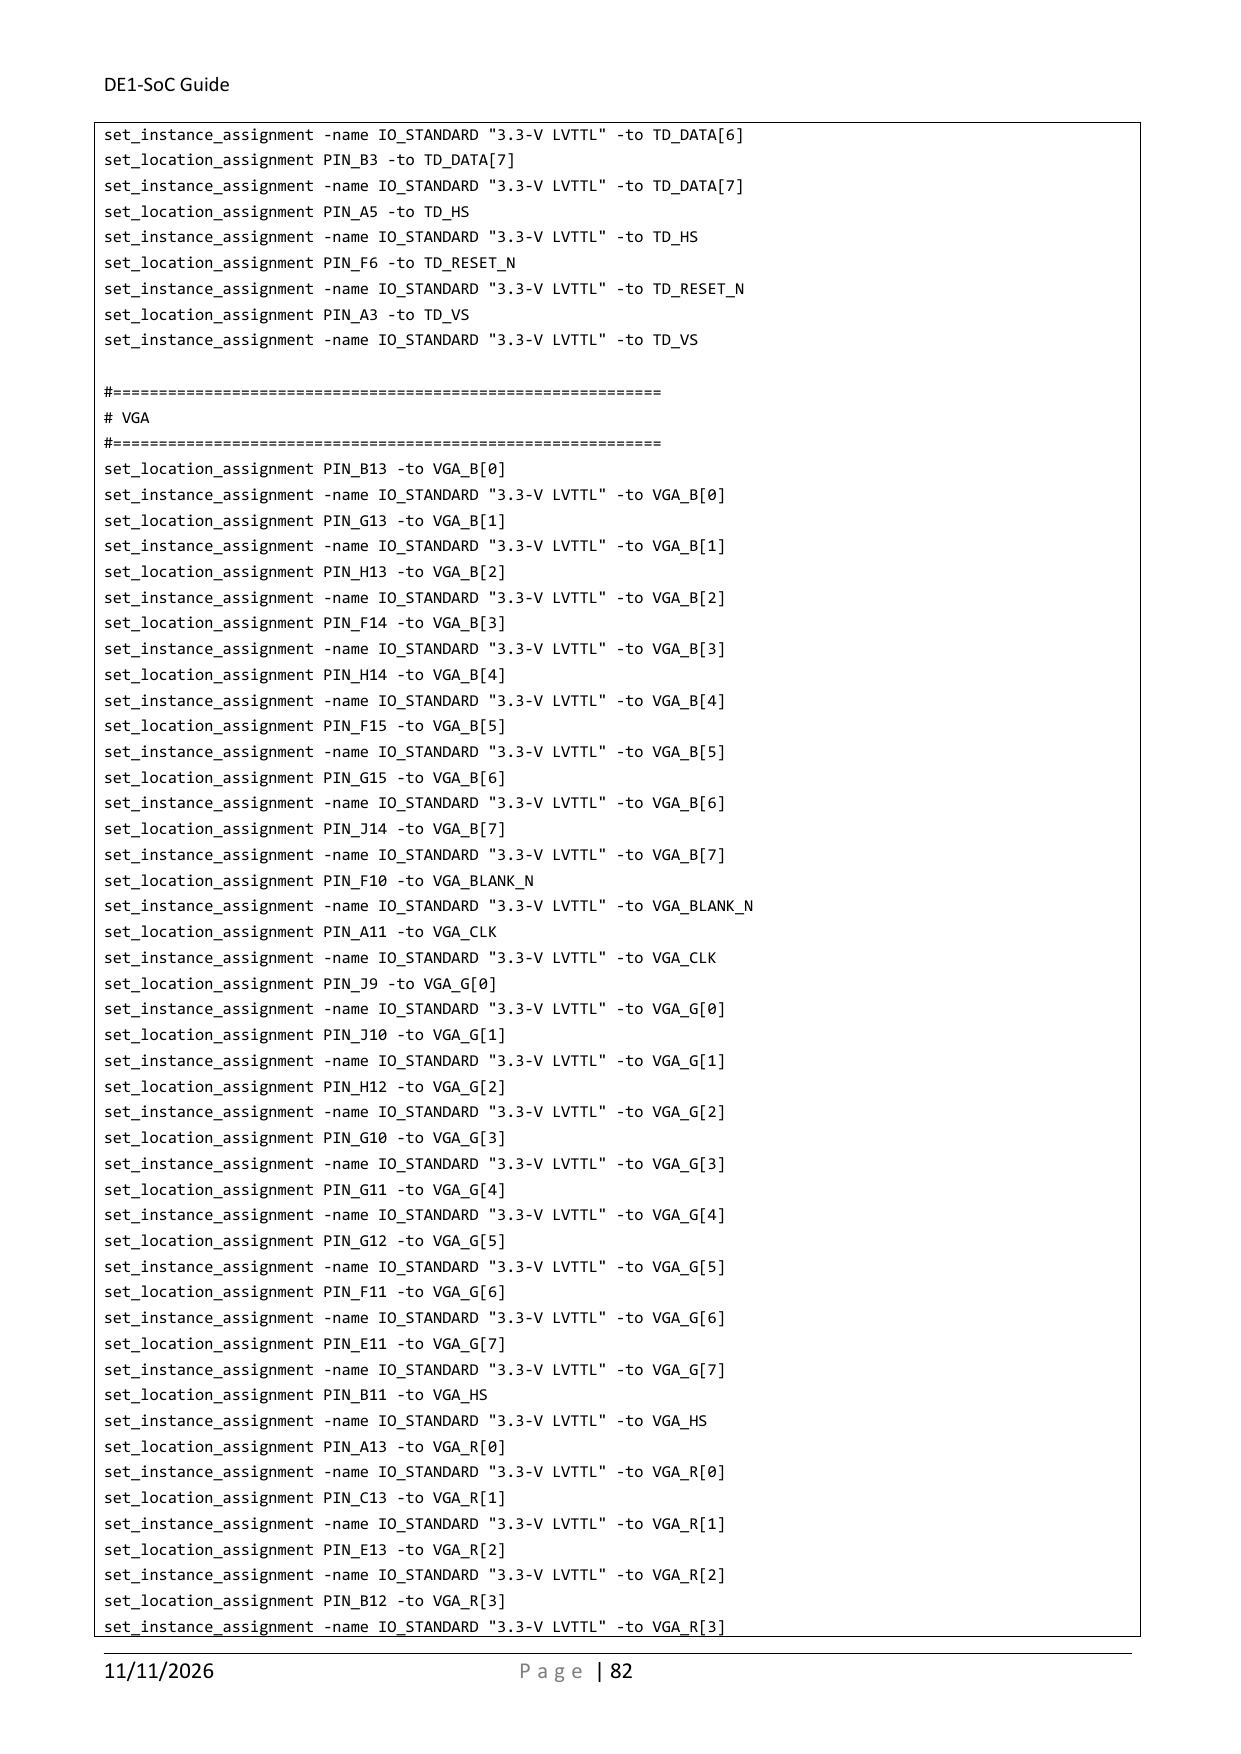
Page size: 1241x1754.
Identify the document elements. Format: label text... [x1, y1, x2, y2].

text set_instance_assignment -name IO_STANDARD "3.3-V LVTTL" -to VGA_G[5] [95, 1254, 1140, 1276]
text set_location_assignment PIN_E13 -to VGA_R[2] [95, 1537, 1140, 1559]
text set_instance_assignment -name IO_STANDARD "3.3-V LVTTL" -to VGA_B[7] [95, 842, 1140, 865]
text set_instance_assignment -name IO_STANDARD "3.3-V LVTTL" -to TD_HS [95, 224, 1140, 247]
text set_instance_assignment -name IO_STANDARD "3.3-V LVTTL" -to VGA_G[7] [95, 1357, 1140, 1379]
text set_location_assignment PIN_H13 -to VGA_B[2] [95, 559, 1140, 582]
text set_location_assignment PIN_G15 -to VGA_B[6] [95, 765, 1140, 787]
text set_instance_assignment -name IO_STANDARD "3.3-V LVTTL" -to TD_DATA[6] [95, 123, 1140, 144]
text set_location_assignment PIN_F10 -to VGA_BLANK_N [95, 868, 1140, 890]
text set_instance_assignment -name IO_STANDARD "3.3-V LVTTL" -to VGA_B[6] [95, 791, 1140, 813]
text set_location_assignment PIN_A3 -to TD_VS [95, 302, 1140, 324]
text set_location_assignment PIN_H12 -to VGA_G[2] [95, 1074, 1140, 1096]
text set_instance_assignment -name IO_STANDARD "3.3-V LVTTL" -to VGA_G[6] [95, 1305, 1140, 1328]
text set_location_assignment PIN_H14 -to VGA_B[4] [95, 662, 1140, 684]
text set_instance_assignment -name IO_STANDARD "3.3-V LVTTL" -to TD_DATA[7] [95, 173, 1140, 196]
text set_location_assignment PIN_G13 -to VGA_B[1] [95, 508, 1140, 530]
text set_location_assignment PIN_B3 -to TD_DATA[7] [95, 147, 1140, 170]
text set_instance_assignment -name IO_STANDARD "3.3-V LVTTL" -to VGA_B[0] [95, 482, 1140, 504]
text set_location_assignment PIN_G10 -to VGA_G[3] [95, 1125, 1140, 1148]
text set_instance_assignment -name IO_STANDARD "3.3-V LVTTL" -to VGA_BLANK_N [95, 893, 1140, 916]
text set_location_assignment PIN_B13 -to VGA_B[0] [95, 456, 1140, 479]
text set_location_assignment PIN_J10 -to VGA_G[1] [95, 1022, 1140, 1045]
text set_location_assignment PIN_C13 -to VGA_R[1] [95, 1485, 1140, 1508]
text set_instance_assignment -name IO_STANDARD "3.3-V LVTTL" -to VGA_R[3] [95, 1614, 1140, 1636]
text set_instance_assignment -name IO_STANDARD "3.3-V LVTTL" -to VGA_G[0] [95, 996, 1140, 1019]
text set_instance_assignment -name IO_STANDARD "3.3-V LVTTL" -to VGA_G[2] [95, 1099, 1140, 1122]
text set_instance_assignment -name IO_STANDARD "3.3-V LVTTL" -to VGA_G[4] [95, 1202, 1140, 1225]
text set_instance_assignment -name IO_STANDARD "3.3-V LVTTL" -to TD_VS [95, 327, 1140, 350]
text set_instance_assignment -name IO_STANDARD "3.3-V LVTTL" -to VGA_B[5] [95, 739, 1140, 762]
text set_location_assignment PIN_J9 -to VGA_G[0] [95, 971, 1140, 993]
text set_instance_assignment -name IO_STANDARD "3.3-V LVTTL" -to VGA_R[0] [95, 1459, 1140, 1482]
text set_instance_assignment -name IO_STANDARD "3.3-V LVTTL" -to VGA_B[4] [95, 688, 1140, 710]
text # VGA [95, 405, 1140, 427]
text set_instance_assignment -name IO_STANDARD "3.3-V LVTTL" -to VGA_B[3] [95, 636, 1140, 659]
text set_instance_assignment -name IO_STANDARD "3.3-V LVTTL" -to VGA_B[2] [95, 585, 1140, 607]
text set_location_assignment PIN_A11 -to VGA_CLK [95, 919, 1140, 942]
text set_location_assignment PIN_A5 -to TD_HS [95, 199, 1140, 221]
text set_location_assignment PIN_B11 -to VGA_HS [95, 1382, 1140, 1405]
text set_instance_assignment -name IO_STANDARD "3.3-V LVTTL" -to TD_RESET_N [95, 276, 1140, 299]
text set_location_assignment PIN_G11 -to VGA_G[4] [95, 1177, 1140, 1199]
text set_location_assignment PIN_F15 -to VGA_B[5] [95, 713, 1140, 736]
text #============================================================ [95, 379, 1140, 402]
text set_location_assignment PIN_F6 -to TD_RESET_N [95, 250, 1140, 273]
text #============================================================ [95, 430, 1140, 453]
text set_instance_assignment -name IO_STANDARD "3.3-V LVTTL" -to VGA_B[1] [95, 533, 1140, 556]
text set_location_assignment PIN_E11 -to VGA_G[7] [95, 1331, 1140, 1353]
text set_instance_assignment -name IO_STANDARD "3.3-V LVTTL" -to VGA_CLK [95, 945, 1140, 968]
text set_instance_assignment -name IO_STANDARD "3.3-V LVTTL" -to VGA_R[1] [95, 1511, 1140, 1534]
text set_instance_assignment -name IO_STANDARD "3.3-V LVTTL" -to VGA_HS [95, 1408, 1140, 1431]
text set_location_assignment PIN_A13 -to VGA_R[0] [95, 1434, 1140, 1456]
text set_location_assignment PIN_J14 -to VGA_B[7] [95, 816, 1140, 839]
text set_location_assignment PIN_G12 -to VGA_G[5] [95, 1228, 1140, 1251]
text set_location_assignment PIN_F11 -to VGA_G[6] [95, 1279, 1140, 1302]
text set_instance_assignment -name IO_STANDARD "3.3-V LVTTL" -to VGA_G[3] [95, 1151, 1140, 1173]
text set_instance_assignment -name IO_STANDARD "3.3-V LVTTL" -to VGA_R[2] [95, 1562, 1140, 1585]
text set_location_assignment PIN_F14 -to VGA_B[3] [95, 611, 1140, 633]
text set_location_assignment PIN_B12 -to VGA_R[3] [95, 1588, 1140, 1611]
text set_instance_assignment -name IO_STANDARD "3.3-V LVTTL" -to VGA_G[1] [95, 1048, 1140, 1071]
